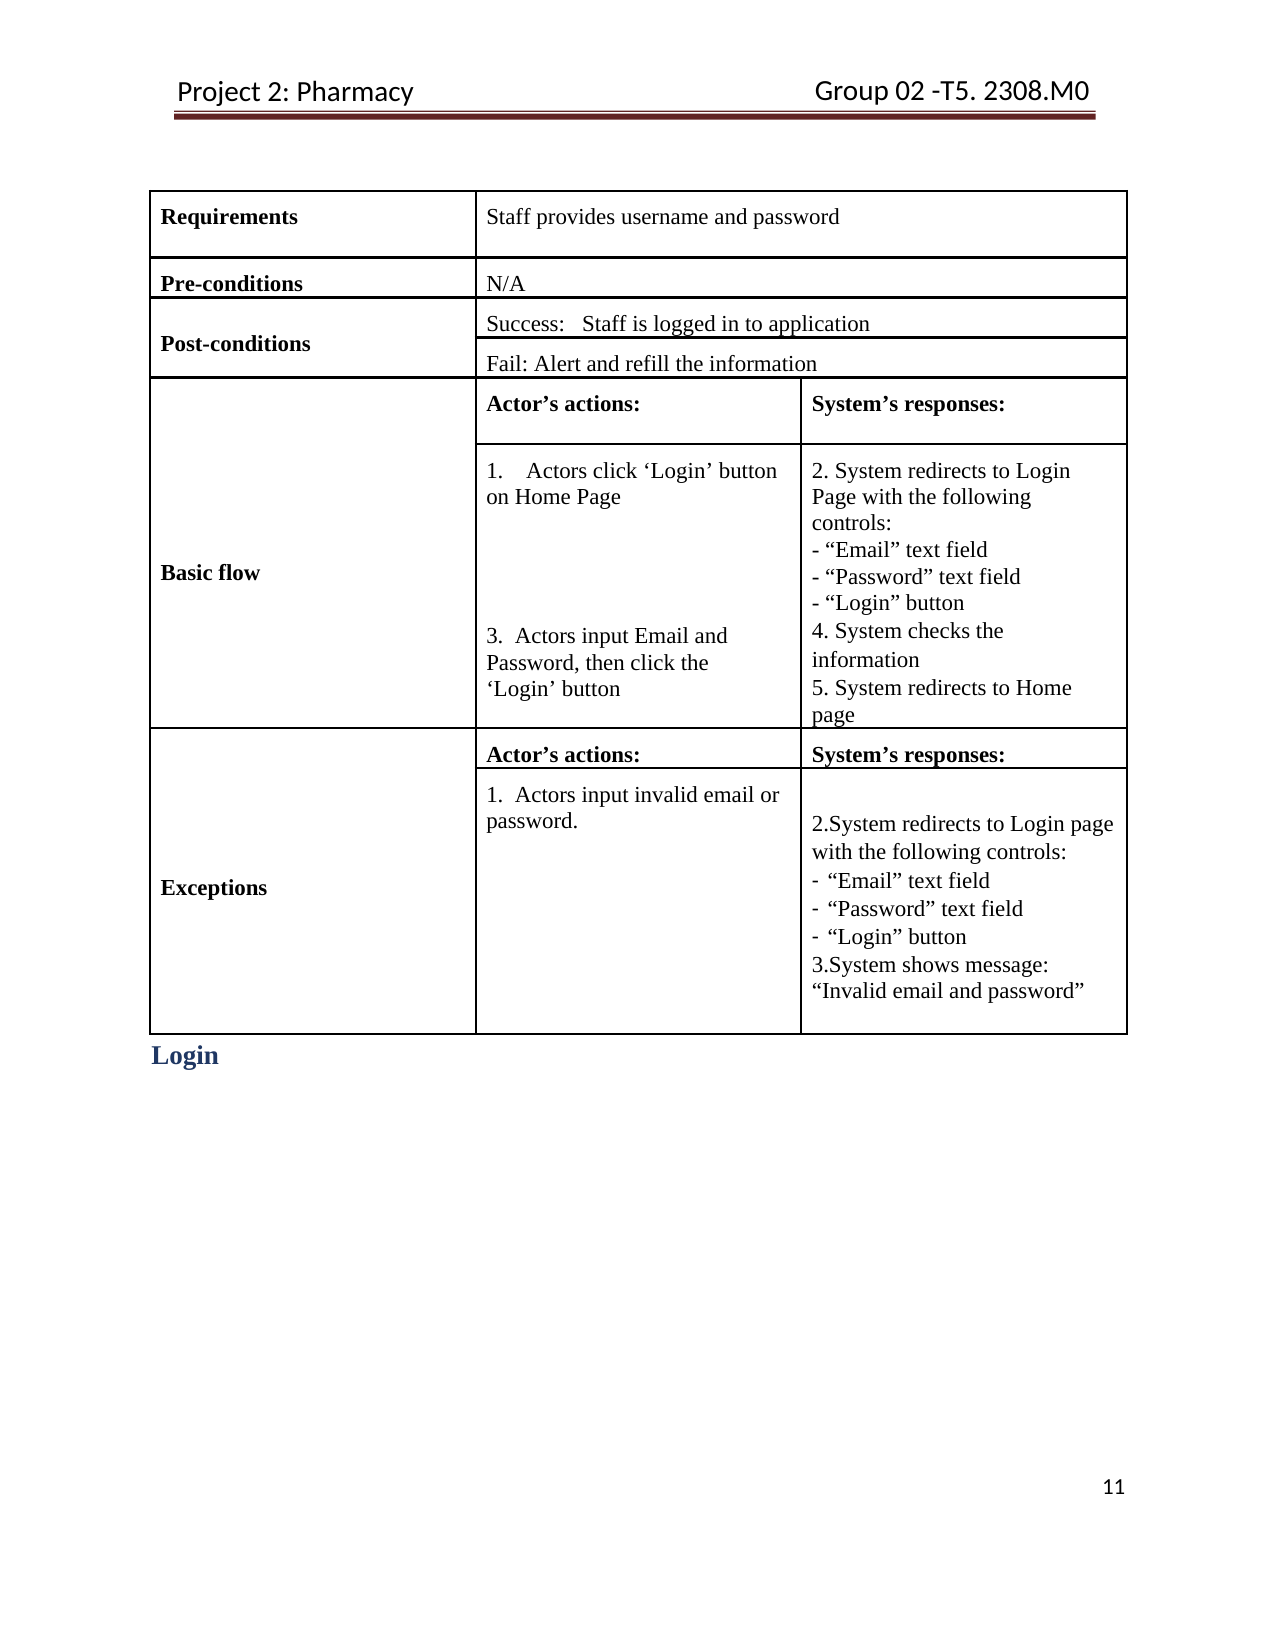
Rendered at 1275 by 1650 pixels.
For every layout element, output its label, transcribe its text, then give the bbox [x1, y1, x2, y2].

table_cell Actor’s actions: [477, 729, 800, 767]
subtitle Login [151, 1039, 594, 1070]
table_cell 2. System redirects to Login Page with the following controls: - “Email” text field - “Password” text field - “Login” button 4. System checks the information 5. System redirects to Home page [802, 445, 1126, 727]
table_cell 1. Actors click ‘Login’ button on Home Page 3. Actors input Email and Password, then click the ‘Login’ button [477, 445, 800, 727]
table_cell Basic flow [151, 379, 475, 727]
table_cell Pre-conditions [151, 259, 475, 296]
table_cell Staff provides username and password [477, 192, 1126, 256]
table_cell N/A [477, 259, 1126, 296]
table_cell 2.System redirects to Login page with the following controls: “Email” text field “Password” text field “Login” button 3.System shows message: “Invalid email and password” [802, 769, 1126, 1033]
table_cell Exceptions [151, 729, 475, 1033]
table_cell Requirements [151, 192, 475, 256]
table_cell Actor’s actions: [477, 379, 800, 443]
table_cell Post-conditions [151, 299, 475, 376]
table_cell 1. Actors input invalid email or password. [477, 769, 800, 1033]
table_cell System’s responses: [802, 729, 1126, 767]
table_cell System’s responses: [802, 379, 1126, 443]
table_cell Fail: Alert and refill the information [477, 339, 1126, 376]
table_cell Success: Staff is logged in to application [477, 299, 1126, 336]
